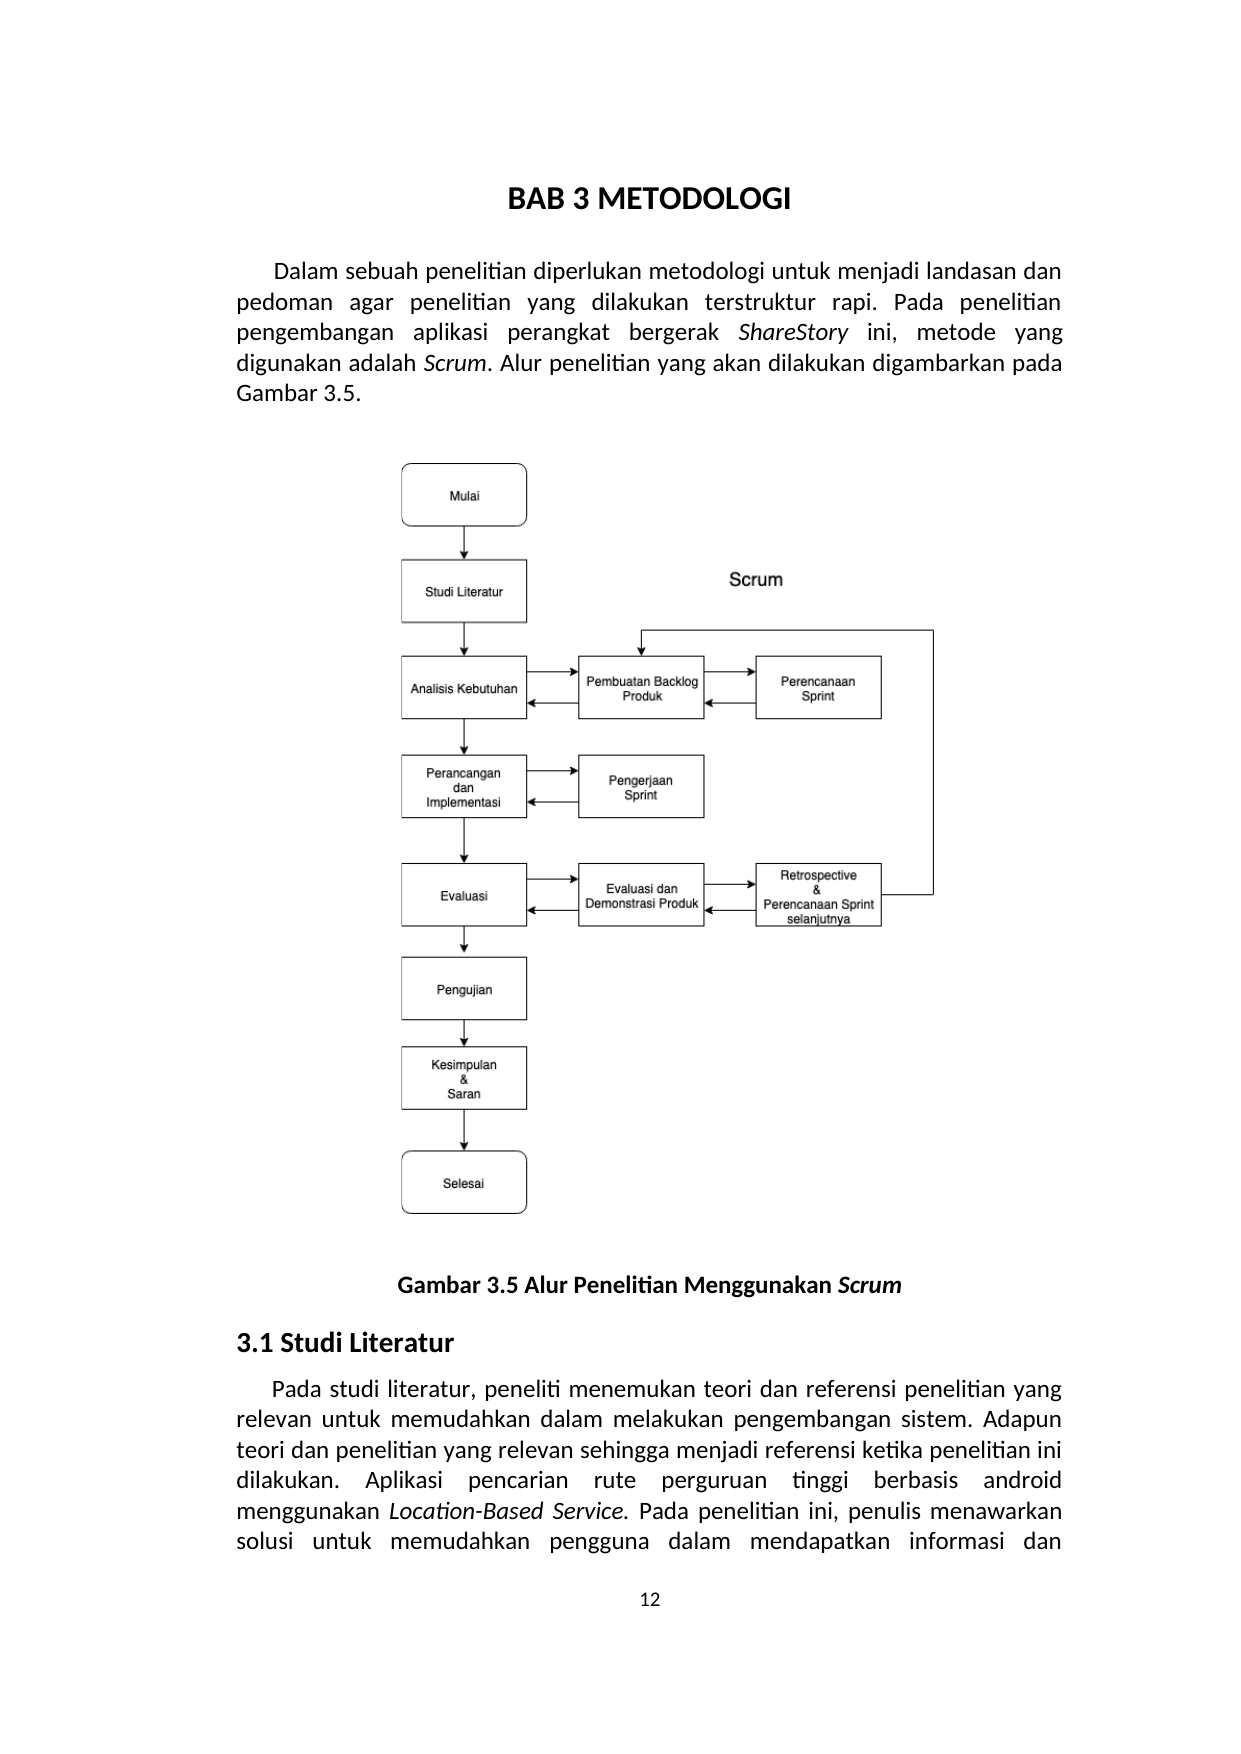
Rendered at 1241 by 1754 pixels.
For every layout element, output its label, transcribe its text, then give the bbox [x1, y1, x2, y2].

picture [401, 463, 935, 1214]
subtitle METODOLOGI [236, 177, 1063, 218]
subtitle Studi Literatur [236, 1324, 1063, 1360]
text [236, 1373, 1063, 1556]
